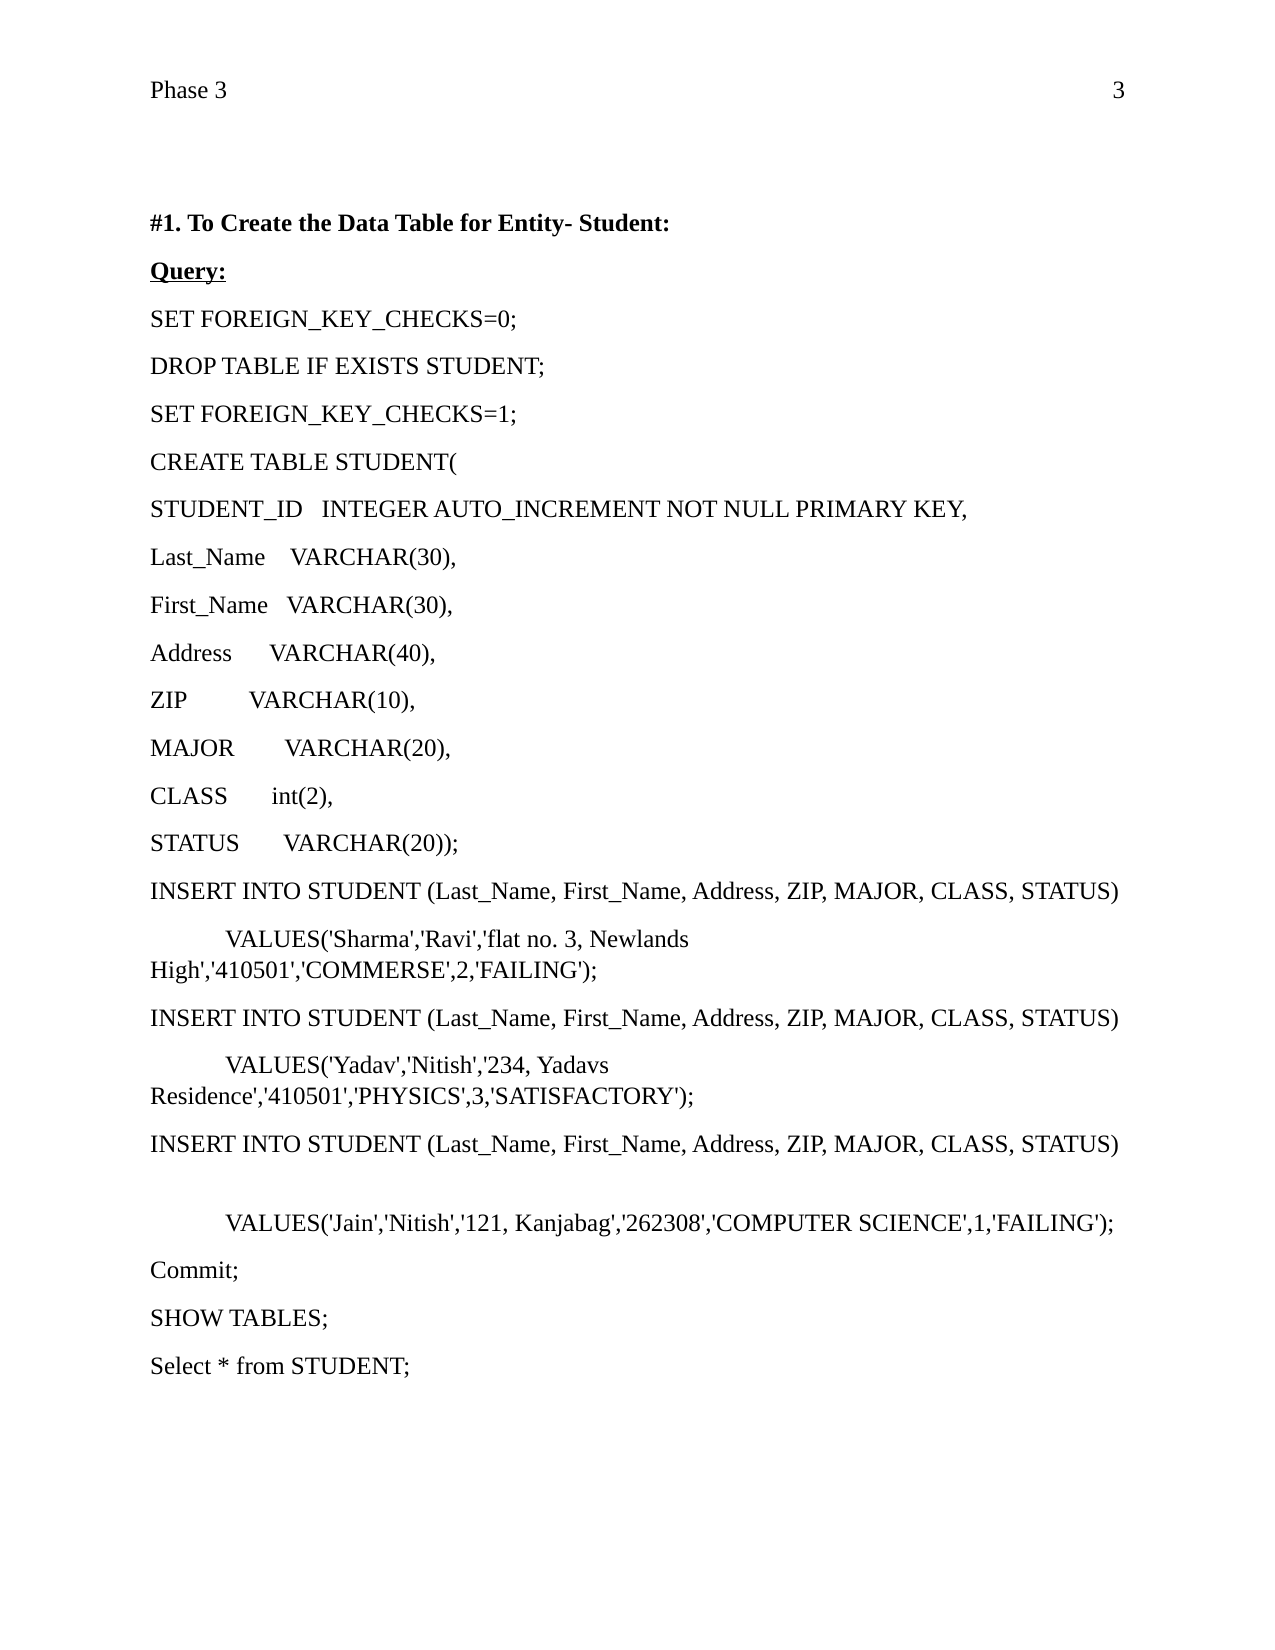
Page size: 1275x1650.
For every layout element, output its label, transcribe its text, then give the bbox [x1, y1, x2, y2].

text #1. To Create the Data Table for Entity- Student: [150, 208, 1125, 237]
text VALUES('Sharma','Ravi','flat no. 3, Newlands High','410501','COMMERSE',2,'FAILING'); [150, 924, 1125, 984]
text CLASS int(2), [150, 781, 1125, 809]
text CREATE TABLE STUDENT( [150, 447, 1125, 476]
text SET FOREIGN_KEY_CHECKS=0; [150, 304, 1125, 332]
text STATUS VARCHAR(20)); [150, 828, 1125, 857]
text INSERT INTO STUDENT (Last_Name, First_Name, Address, ZIP, MAJOR, CLASS, STATUS) [150, 1129, 1125, 1189]
text Select * from STUDENT; [150, 1351, 1125, 1380]
text DROP TABLE IF EXISTS STUDENT; [150, 351, 1125, 380]
text Commit; [150, 1256, 1125, 1284]
text MAJOR VARCHAR(20), [150, 733, 1125, 762]
text INSERT INTO STUDENT (Last_Name, First_Name, Address, ZIP, MAJOR, CLASS, STATUS) [150, 876, 1125, 905]
text First_Name VARCHAR(30), [150, 590, 1125, 619]
text Last_Name VARCHAR(30), [150, 542, 1125, 571]
text INSERT INTO STUDENT (Last_Name, First_Name, Address, ZIP, MAJOR, CLASS, STATUS) [150, 1003, 1125, 1031]
text VALUES('Jain','Nitish','121, Kanjabag','262308','COMPUTER SCIENCE',1,'FAILING'); [150, 1208, 1125, 1237]
text SHOW TABLES; [150, 1303, 1125, 1332]
text SET FOREIGN_KEY_CHECKS=1; [150, 399, 1125, 428]
text VALUES('Yadav','Nitish','234, Yadavs Residence','410501','PHYSICS',3,'SATISFACTORY'); [150, 1050, 1125, 1110]
text Address VARCHAR(40), [150, 638, 1125, 666]
text Query: [150, 256, 1125, 285]
text STUDENT_ID INTEGER AUTO_INCREMENT NOT NULL PRIMARY KEY, [150, 494, 1125, 523]
text ZIP VARCHAR(10), [150, 685, 1125, 714]
